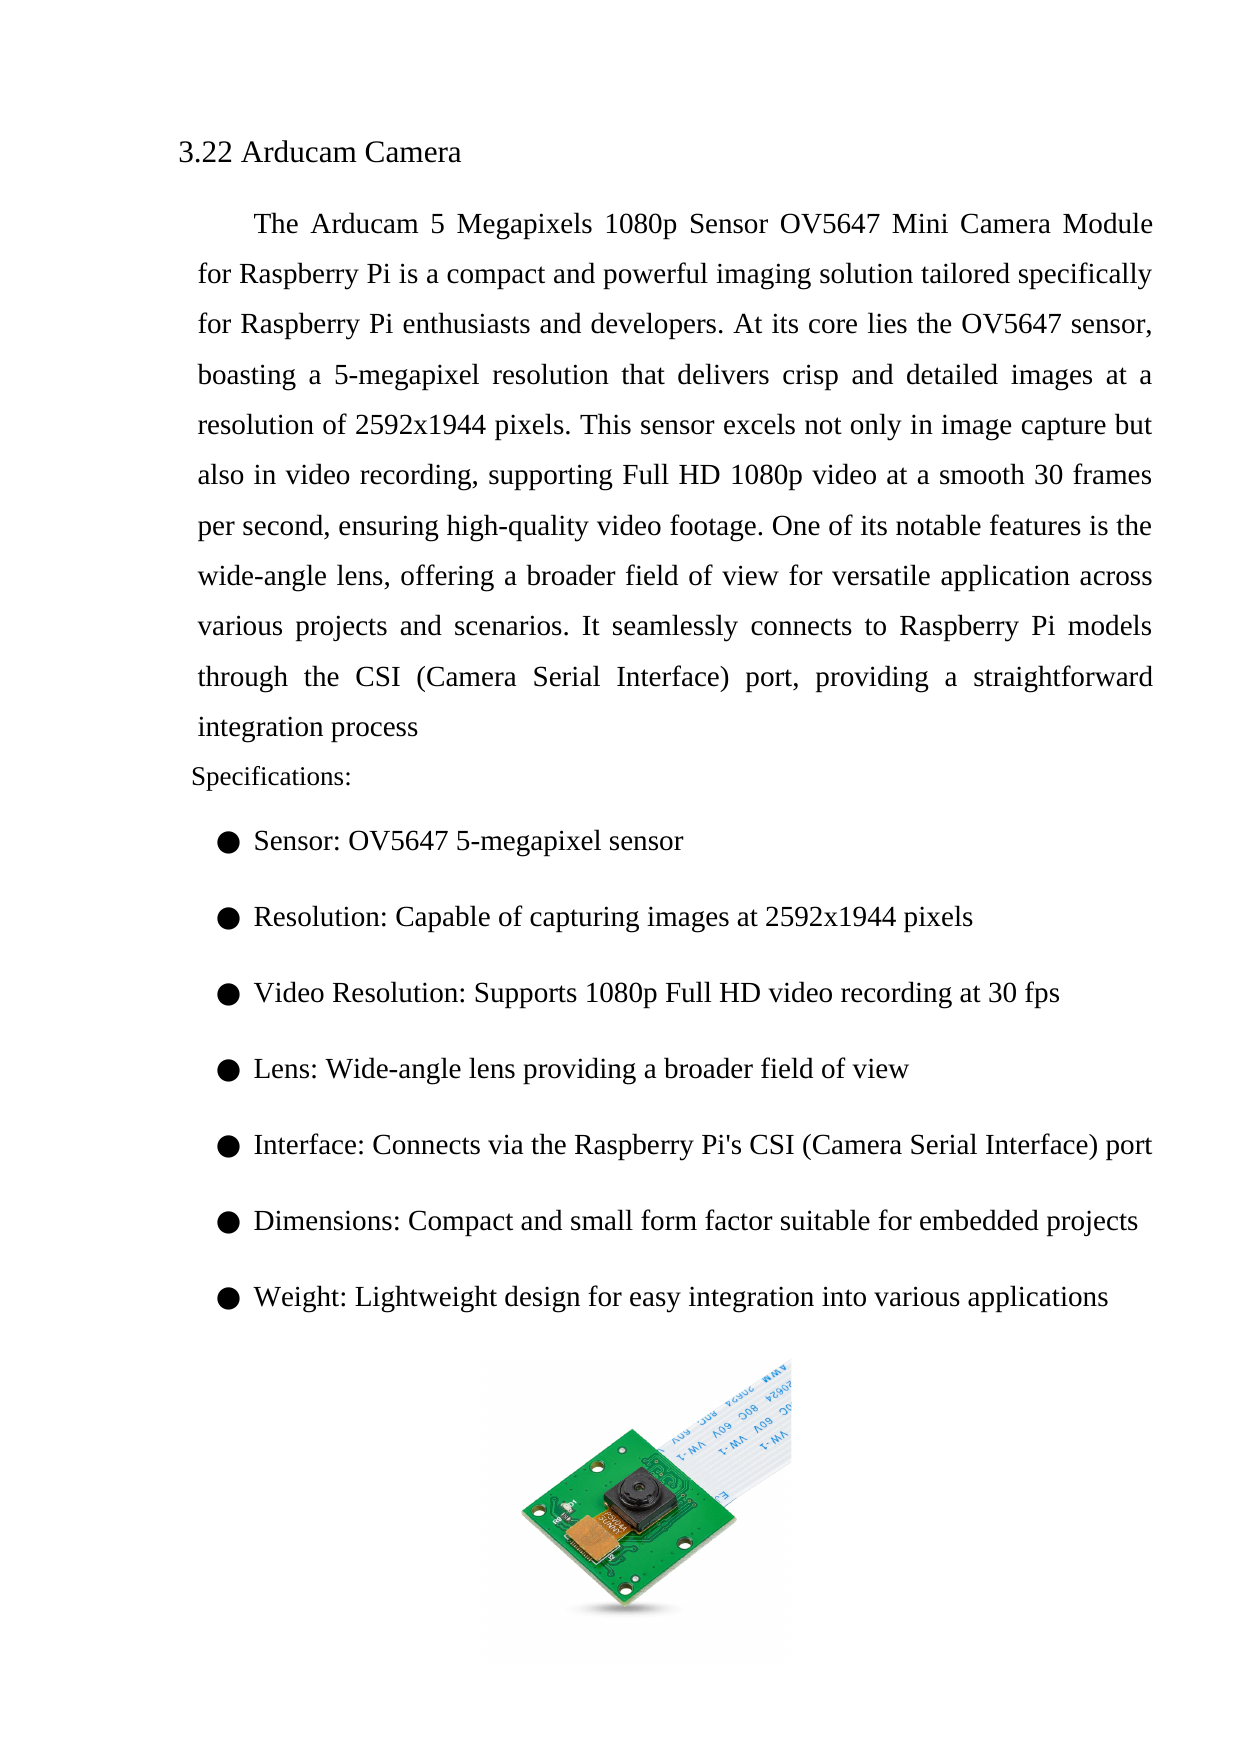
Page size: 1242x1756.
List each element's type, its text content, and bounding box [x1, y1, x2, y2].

list Resolution: Capable of capturing images at 2592x1944 pixels [216, 883, 1171, 943]
list Lens: Wide-angle lens providing a broader field of view [216, 1036, 1171, 1095]
list Dimensions: Compact and small form factor suitable for embedded projects [216, 1188, 1171, 1247]
text The Arducam 5 Megapixels 1080p Sensor OV5647 Mini Camera Module for Raspberry Pi is a compact and powerful imaging solution tailored specifically for Raspberry Pi enthusiasts and developers. At its core lies the OV5647 sensor, boasting a 5-megapixel resolution that delivers crisp and detailed images at a resolution of 2592x1944 pixels. This sensor excels not only in image capture but also in video recording, supporting Full HD 1080p video at a smooth 30 frames per second, ensuring high-quality video footage. One of its notable features is the wide-angle lens, offering a broader field of view for versatile application across various projects and scenarios. It seamlessly connects to Raspberry Pi models through the CSI (Camera Serial Interface) port, providing a straightforward integration process [197, 206, 1154, 743]
list Weight: Lightweight design for easy integration into various applications [216, 1264, 1171, 1323]
list Interface: Connects via the Raspberry Pi's CSI (Camera Serial Interface) port [216, 1112, 1171, 1171]
subtitle Specifications: [178, 760, 1171, 791]
subtitle 3.22 Arducam Camera [178, 133, 1171, 169]
list Sensor: OV5647 5-megapixel sensor [216, 807, 1171, 867]
list Video Resolution: Supports 1080p Full HD video recording at 30 fps [216, 959, 1171, 1019]
picture [481, 1354, 792, 1665]
